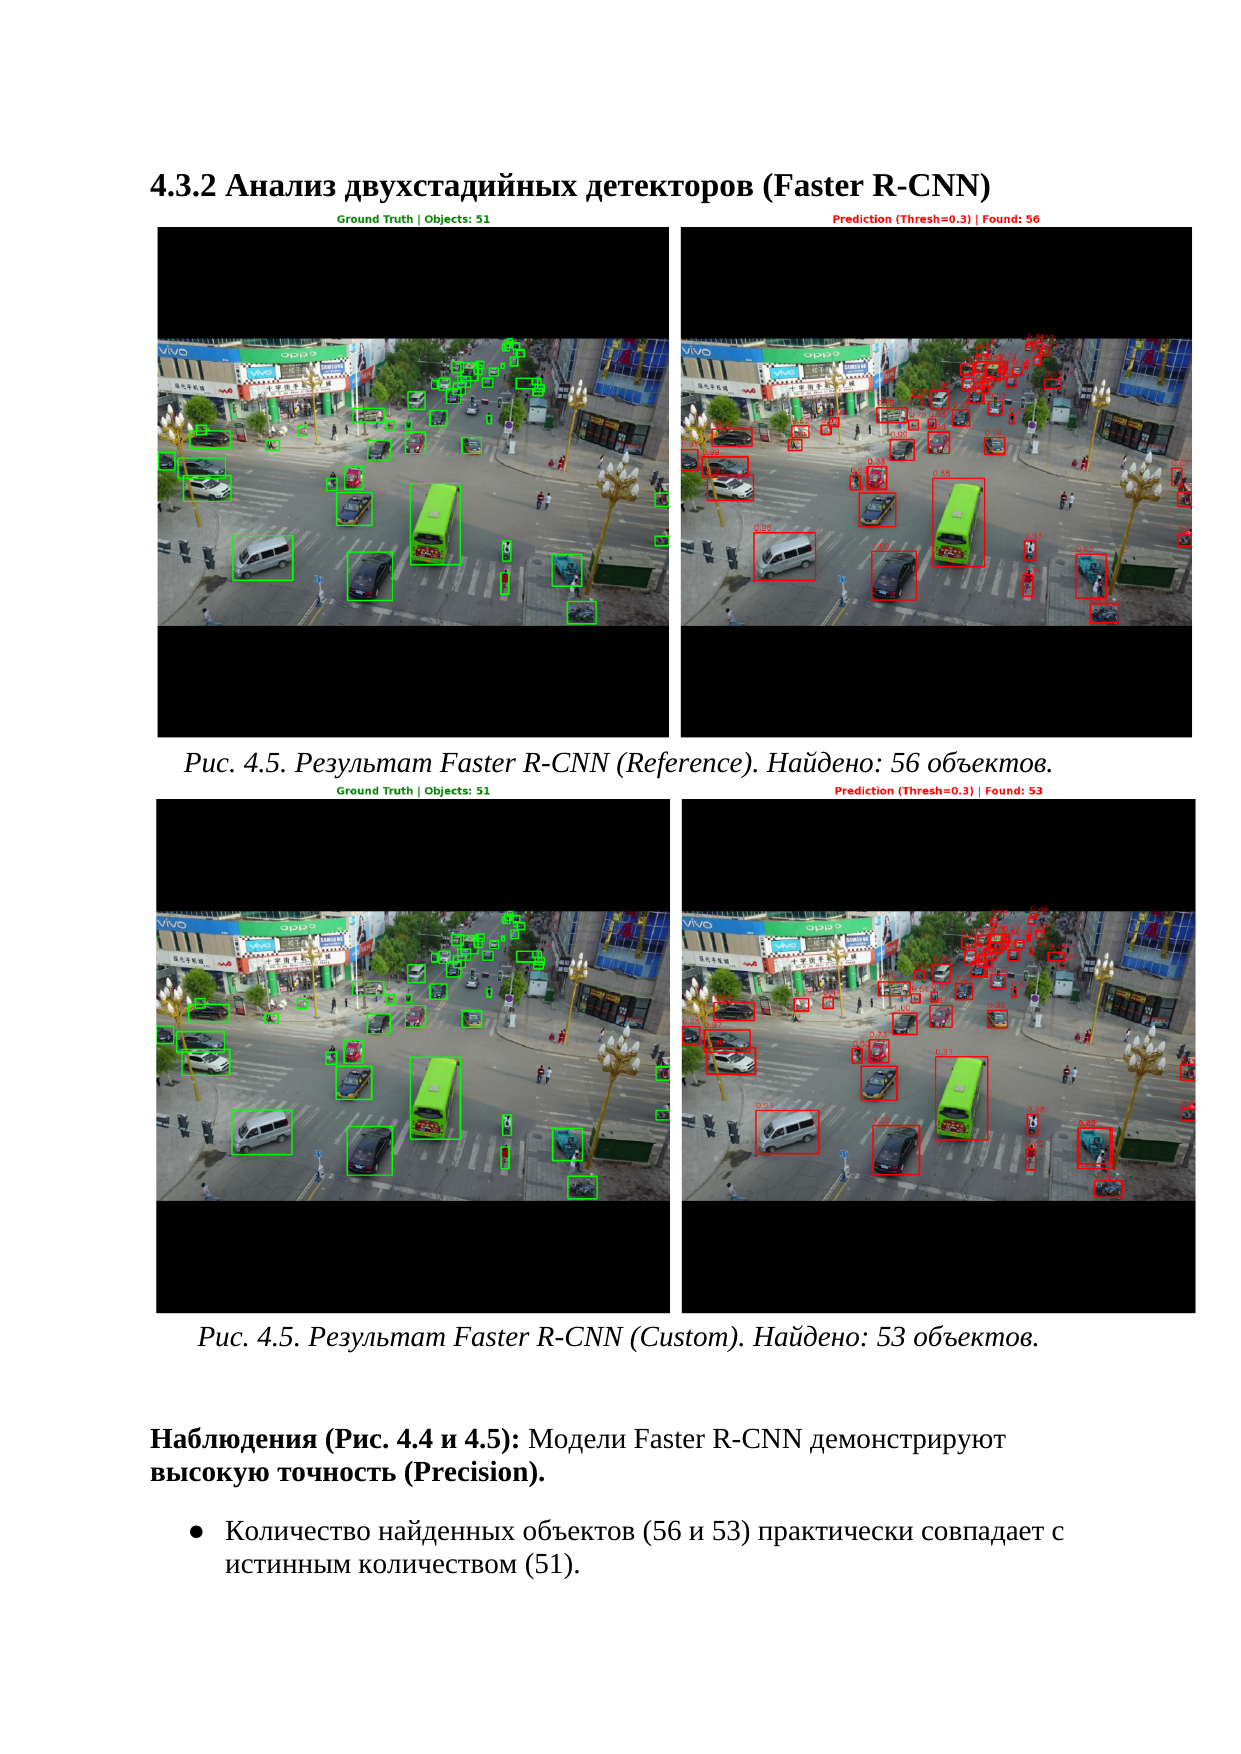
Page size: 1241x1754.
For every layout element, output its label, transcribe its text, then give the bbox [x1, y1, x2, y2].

picture [150, 783, 1200, 1316]
subtitle 4.3.2 Анализ двухстадийных детекторов (Faster R-CNN) [150, 166, 1090, 204]
text Рис. 4.5. Результат Faster R-CNN (Reference). Найдено: 56 объектов. [150, 745, 1090, 778]
picture [150, 212, 1195, 741]
text Рис. 4.5. Результат Faster R-CNN (Custom). Найдено: 53 объектов. [150, 1319, 1090, 1352]
list Количество найденных объектов (56 и 53) практически совпадает с истинным количеством (51). [187, 1513, 1090, 1580]
text Наблюдения (Рис. 4.4 и 4.5): Модели Faster R-CNN демонстрируют высокую точность (Precision). [150, 1421, 1090, 1488]
